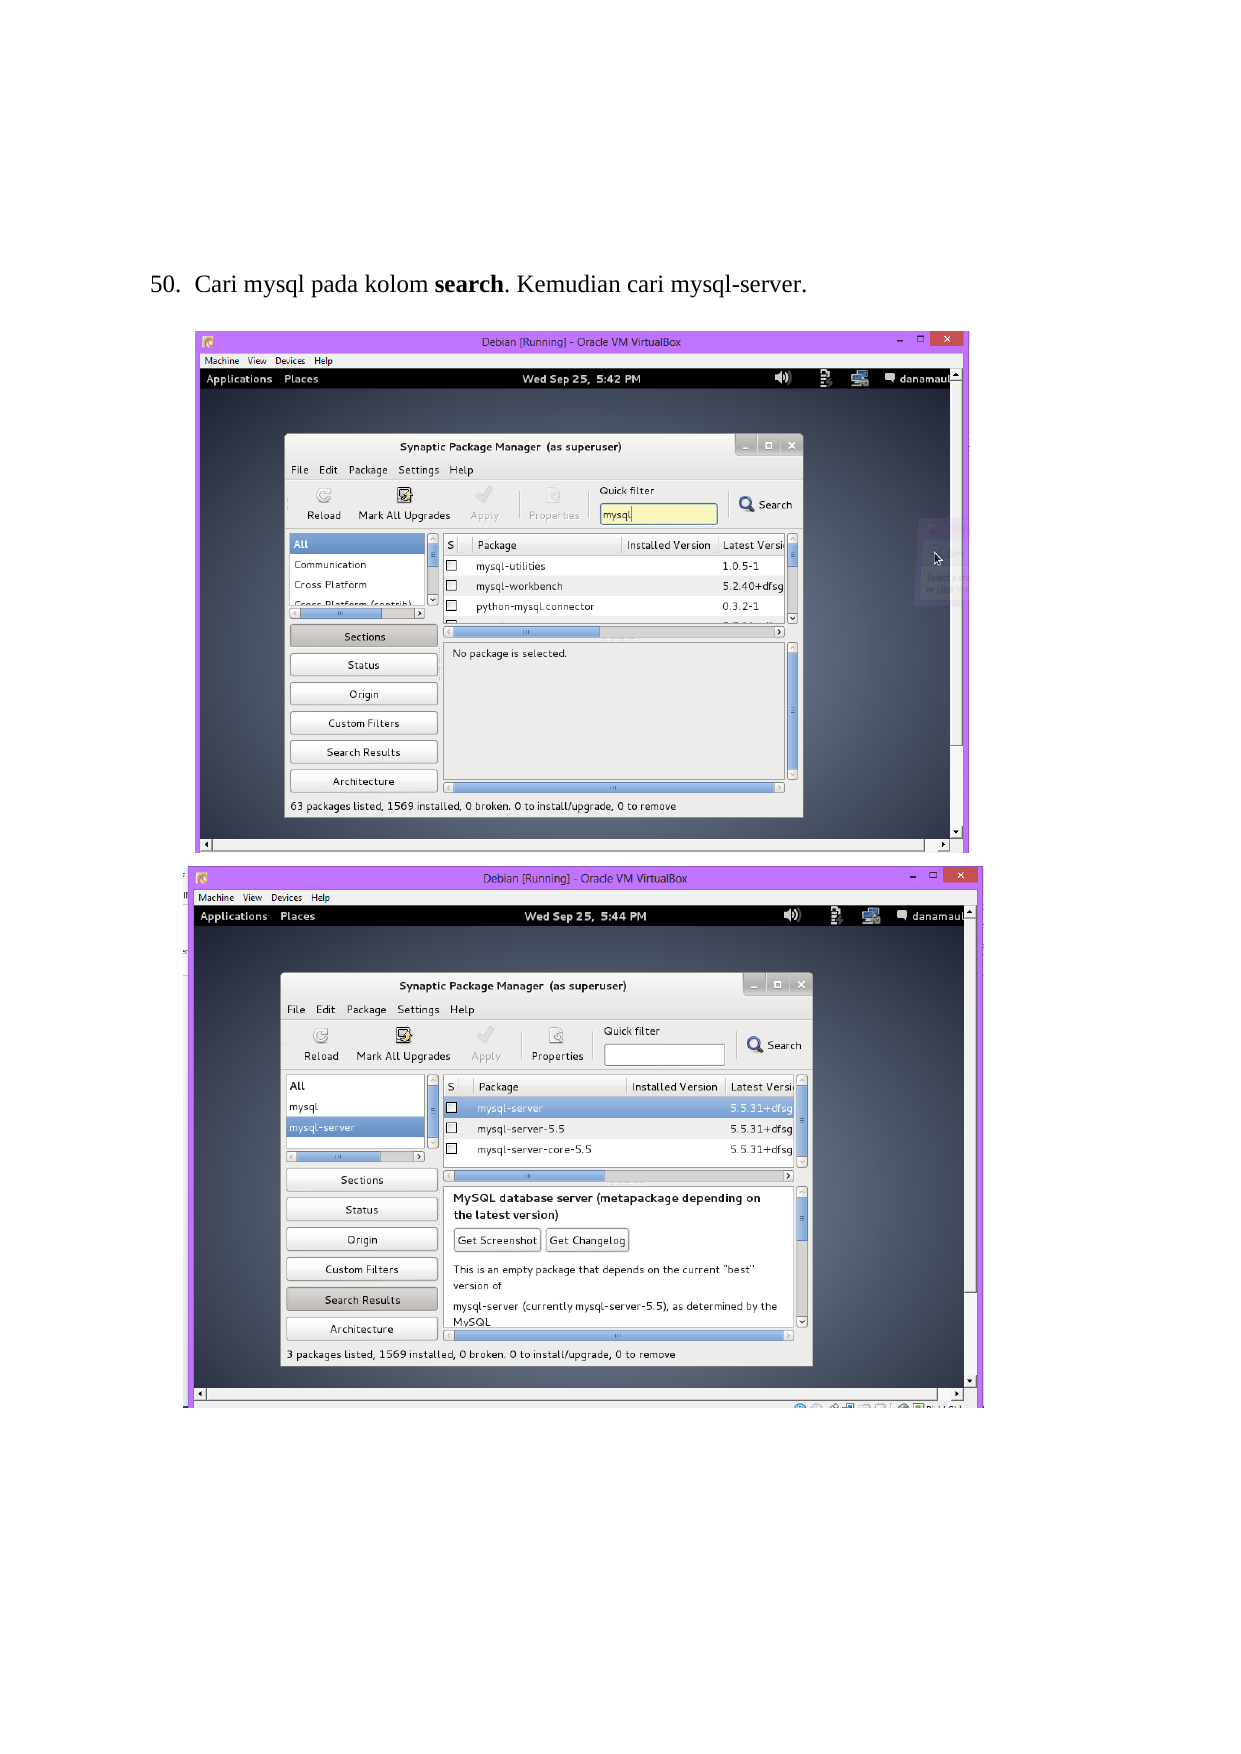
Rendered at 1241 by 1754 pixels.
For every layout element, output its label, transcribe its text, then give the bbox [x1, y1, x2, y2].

list Cari mysql pada kolom search. Kemudian cari mysql-server. [150, 269, 1090, 298]
picture [183, 866, 984, 1408]
picture [195, 331, 970, 853]
